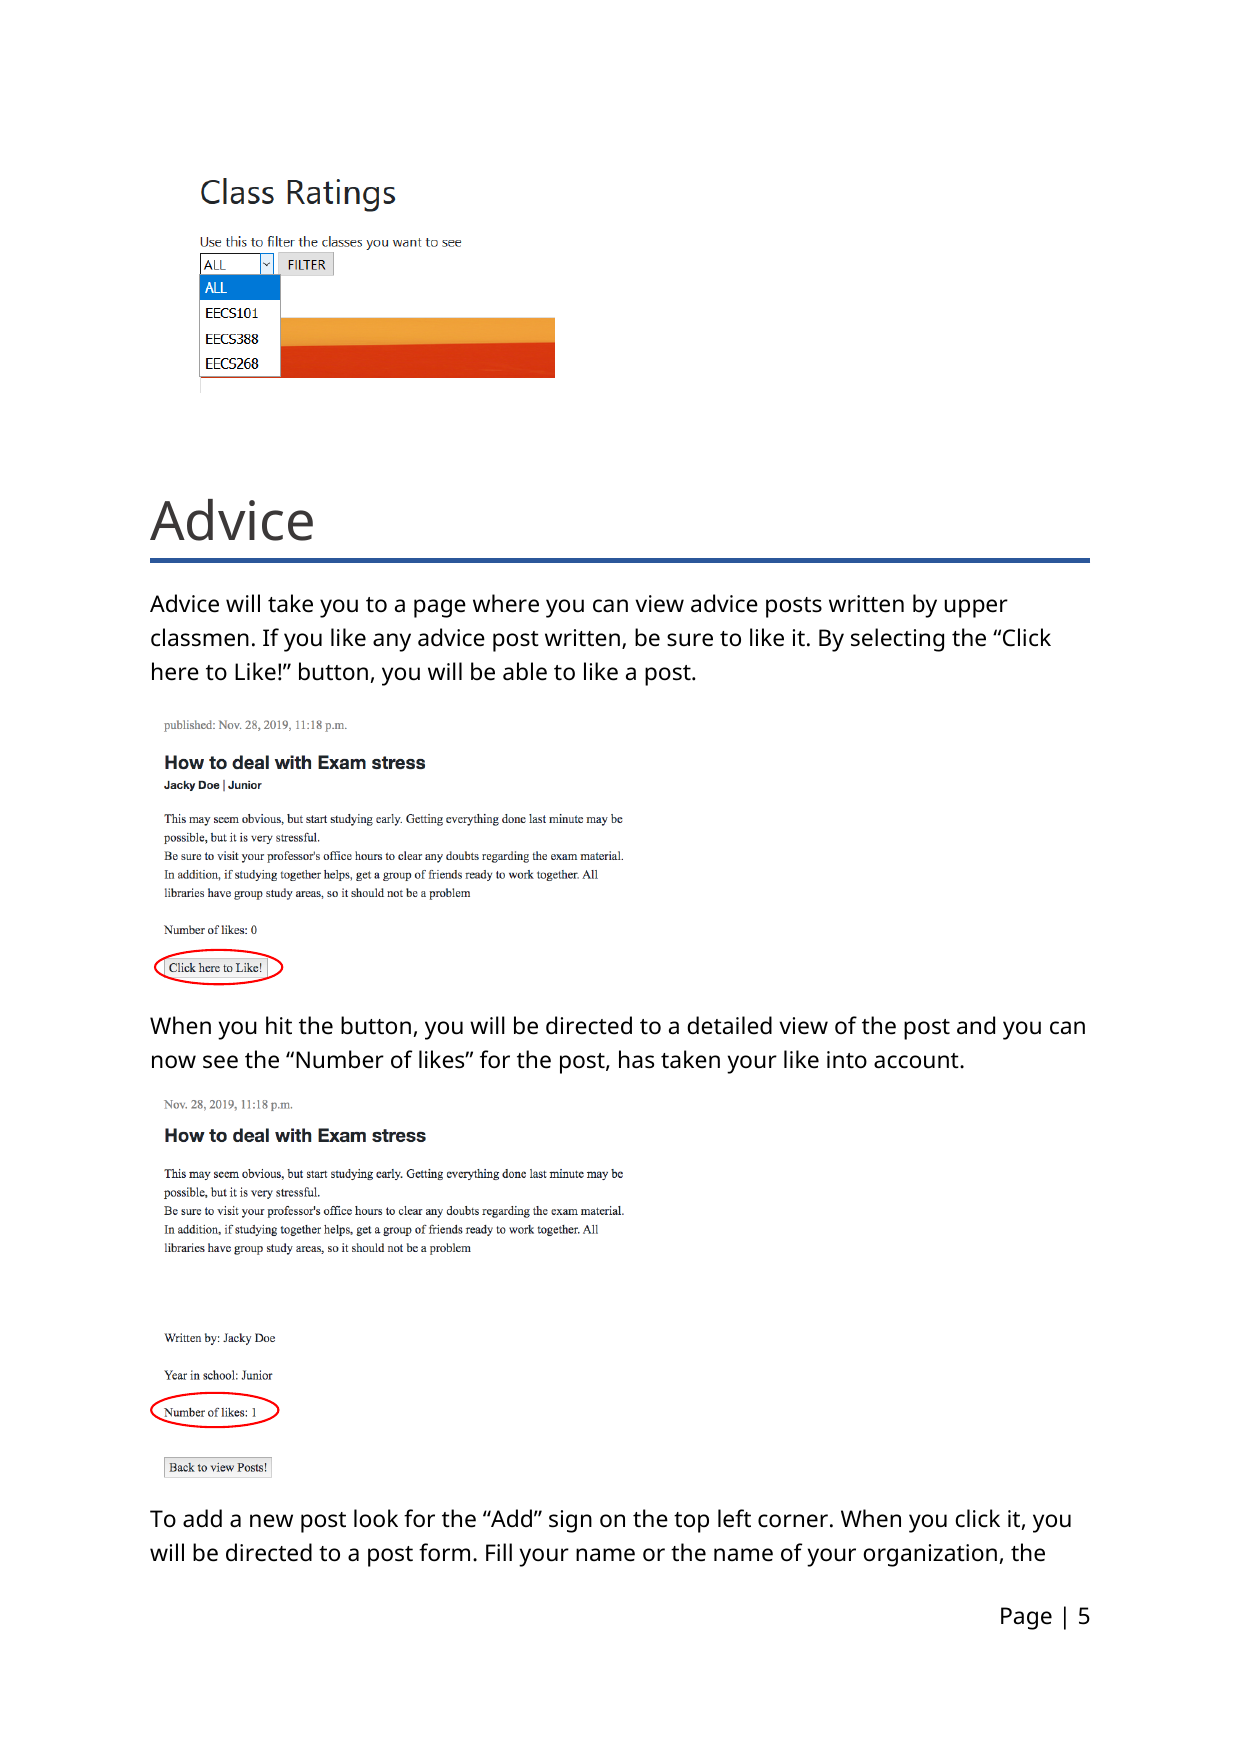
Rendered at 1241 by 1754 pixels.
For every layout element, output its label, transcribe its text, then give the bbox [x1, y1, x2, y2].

picture [150, 706, 682, 991]
subtitle Advice [150, 483, 1090, 558]
text When you hit the button, you will be directed to a detailed view of the post and you can now see the “Number of likes” for the post, has taken your like into account. [150, 1010, 1090, 1075]
picture [150, 1094, 653, 1485]
picture [150, 150, 555, 393]
text Advice will take you to a page where you can view advice posts written by upper classmen. If you like any advice post written, be sure to like it. By selecting the “Click here to Like!” button, you will be able to like a post. [150, 588, 1090, 687]
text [150, 1503, 1090, 1568]
picture [153, 1394, 277, 1426]
